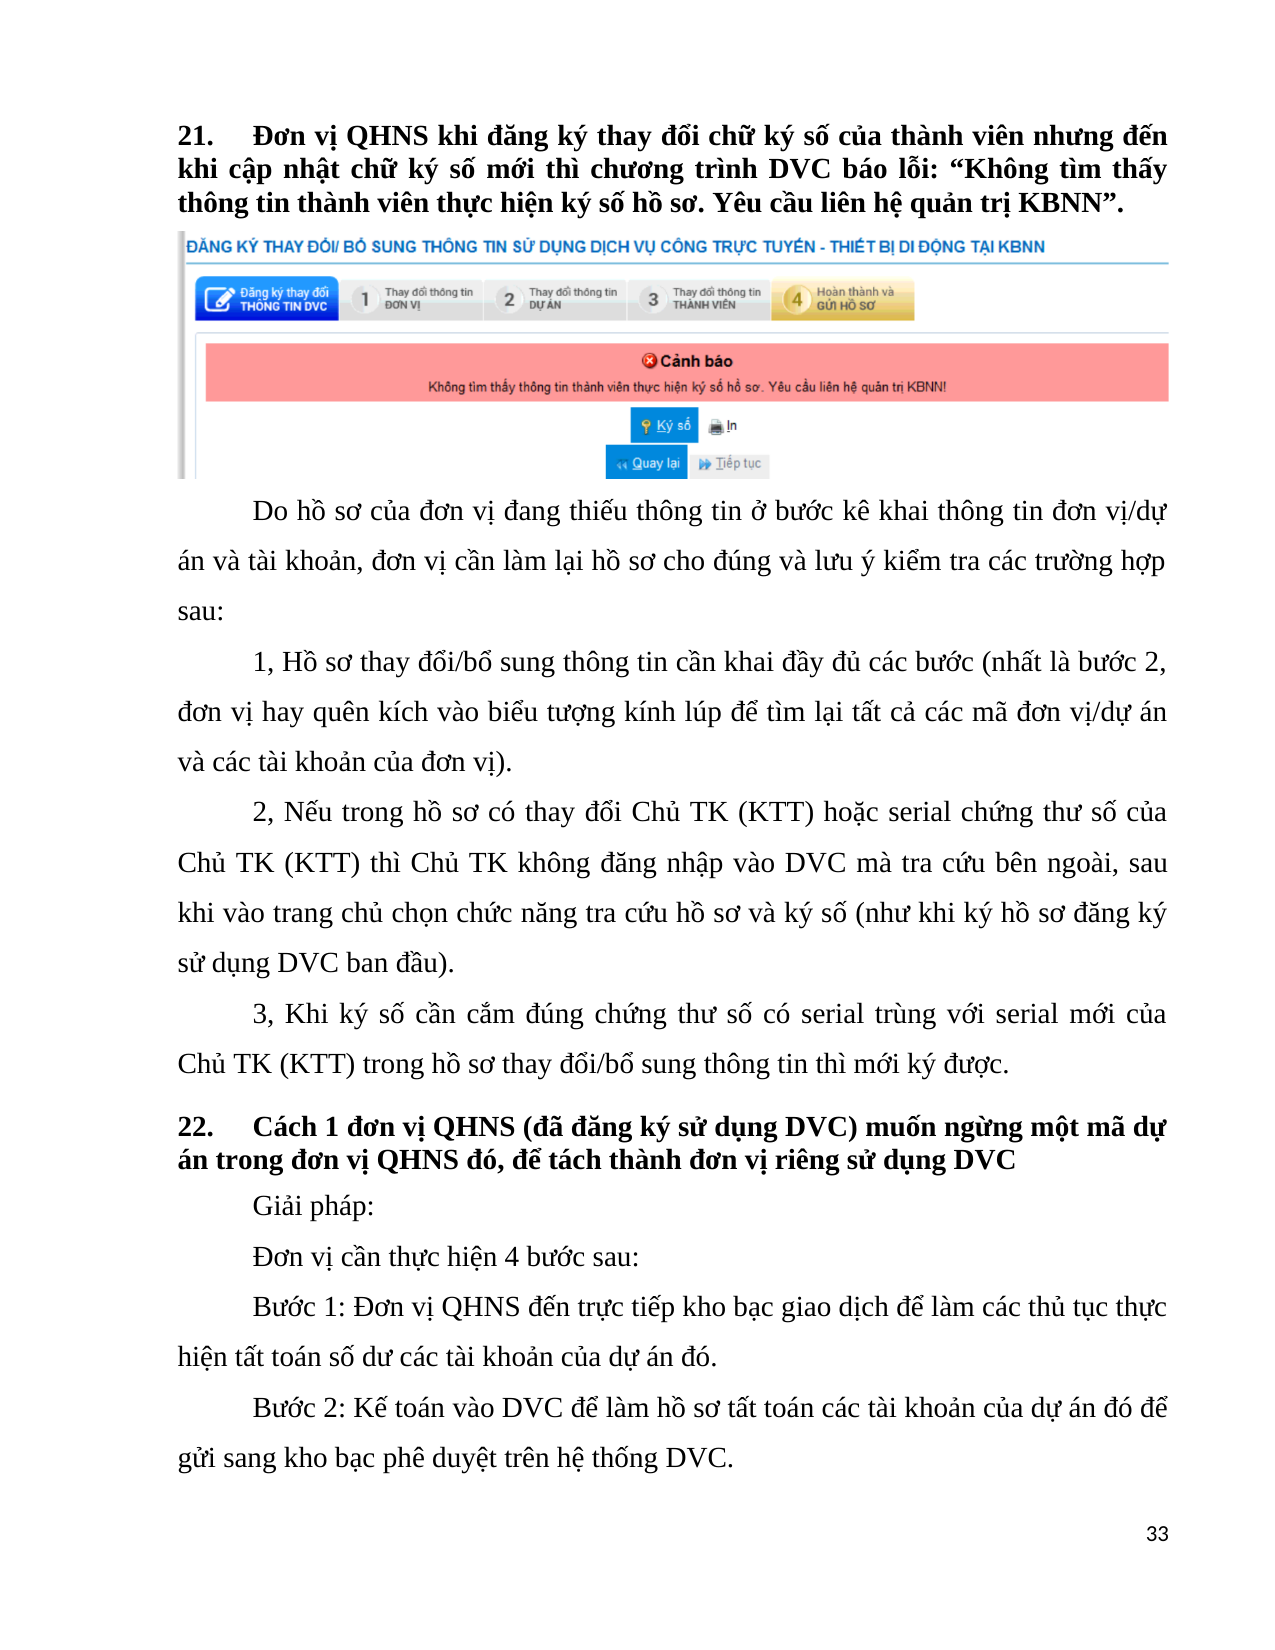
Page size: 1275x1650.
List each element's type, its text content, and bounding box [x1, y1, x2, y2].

list Bước 1: Đơn vị QHNS đến trực tiếp kho bạc giao dịch để làm các thủ tục thực hiện tất toán số dư các tài khoản của dự án đó. [177, 1289, 1169, 1373]
list 2, Nếu trong hồ sơ có thay đổi Chủ TK (KTT) hoặc serial chứng thư số của Chủ TK (KTT) thì Chủ TK không đăng nhập vào DVC mà tra cứu bên ngoài, sau khi vào trang chủ chọn chức năng tra cứu hồ sơ và ký số (như khi ký hồ sơ đăng ký sử dụng DVC ban đầu). [177, 794, 1169, 979]
picture [177, 231, 1169, 479]
list Do hồ sơ của đơn vị đang thiếu thông tin ở bước kê khai thông tin đơn vị/dự án và tài khoản, đơn vị cần làm lại hồ sơ cho đúng và lưu ý kiểm tra các trường hợp sau: [177, 493, 1169, 627]
subtitle Đơn vị QHNS khi đăng ký thay đổi chữ ký số của thành viên nhưng đến khi cập nhật chữ ký số mới thì chương trình DVC báo lỗi: “Không tìm thấy thông tin thành viên thực hiện ký số hồ sơ. Yêu cầu liên hệ quản trị KBNN”. [177, 118, 1169, 219]
list Đơn vị cần thực hiện 4 bước sau: [177, 1239, 1169, 1272]
subtitle Cách 1 đơn vị QHNS (đã đăng ký sử dụng DVC) muốn ngừng một mã dự án trong đơn vị QHNS đó, để tách thành đơn vị riêng sử dụng DVC [177, 1109, 1169, 1176]
list Bước 2: Kế toán vào DVC để làm hồ sơ tất toán các tài khoản của dự án đó để gửi sang kho bạc phê duyệt trên hệ thống DVC. [177, 1390, 1169, 1474]
list 1, Hồ sơ thay đổi/bổ sung thông tin cần khai đầy đủ các bước (nhất là bước 2, đơn vị hay quên kích vào biểu tượng kính lúp để tìm lại tất cả các mã đơn vị/dự án và các tài khoản của đơn vị). [177, 644, 1169, 778]
list Giải pháp: [177, 1188, 1169, 1222]
list 3, Khi ký số cần cắm đúng chứng thư số có serial trùng với serial mới của Chủ TK (KTT) trong hồ sơ thay đổi/bổ sung thông tin thì mới ký được. [177, 996, 1169, 1080]
